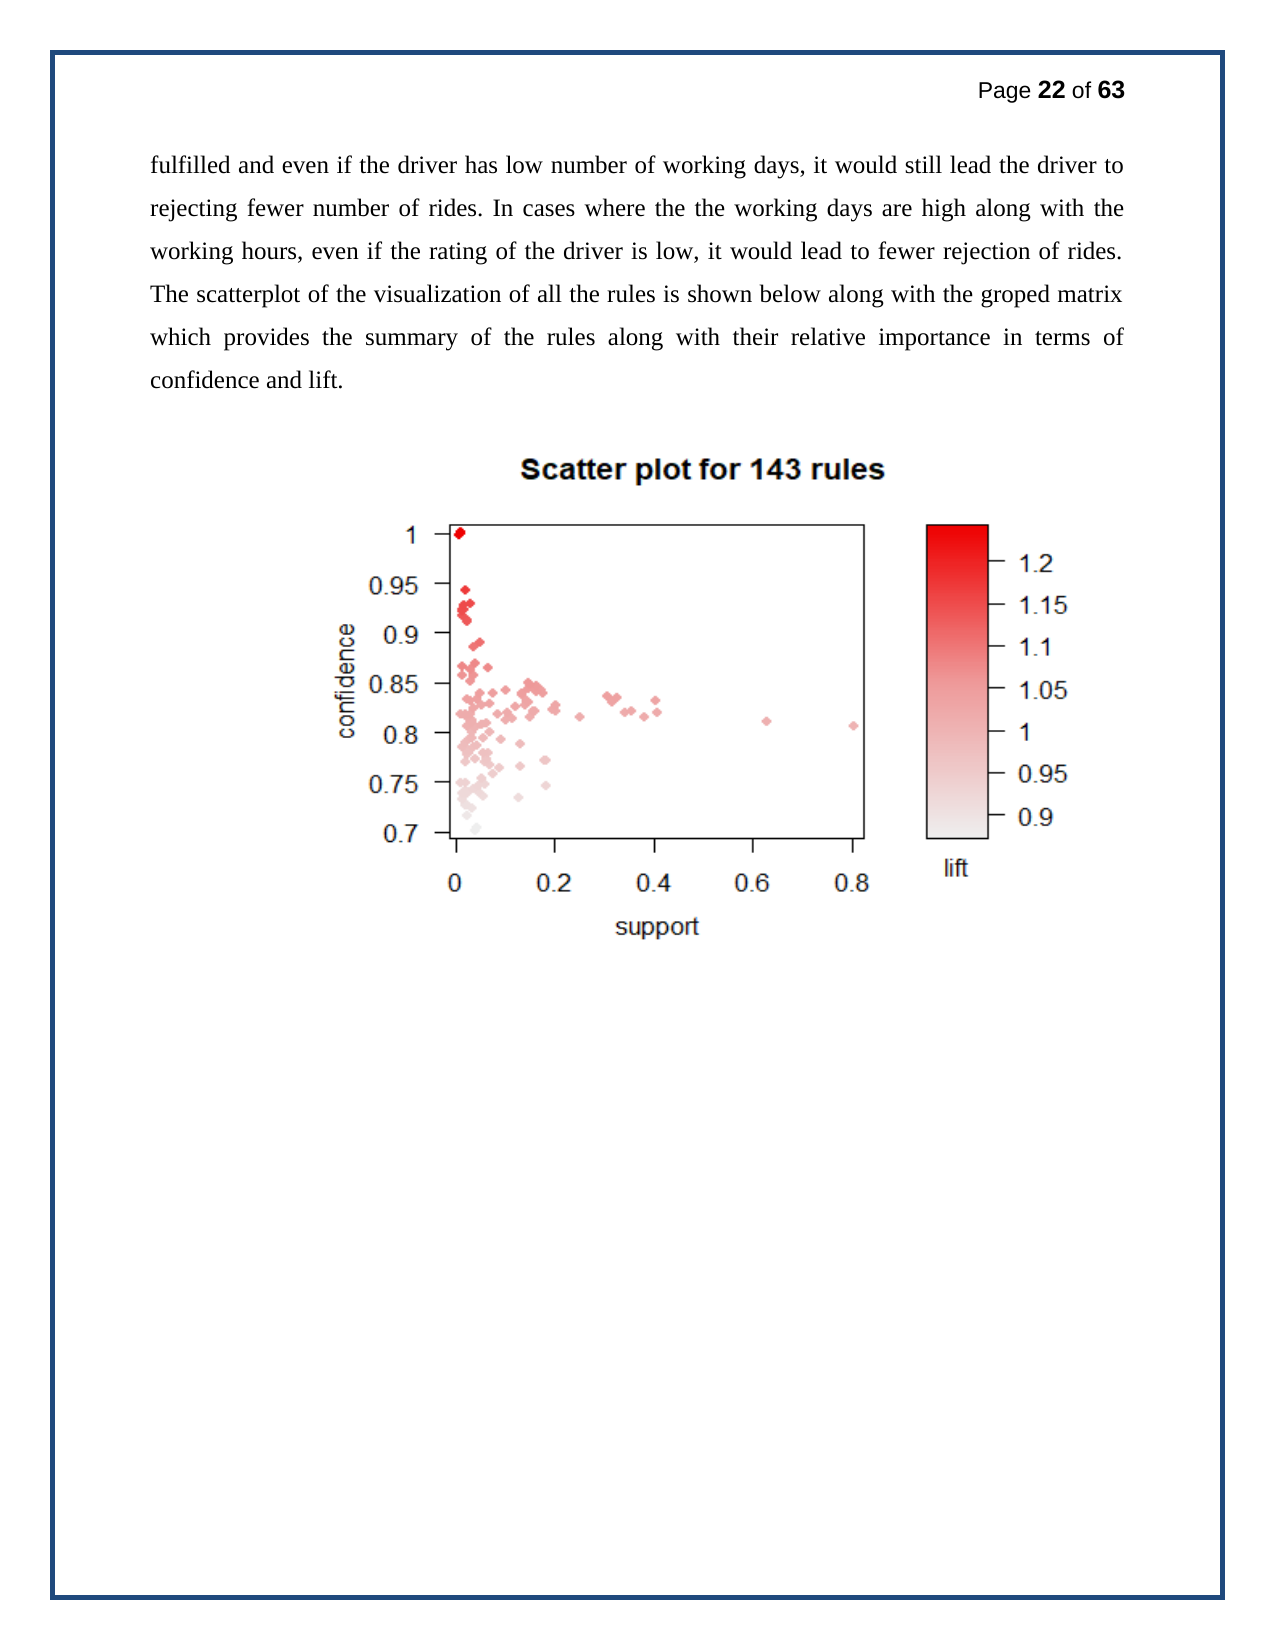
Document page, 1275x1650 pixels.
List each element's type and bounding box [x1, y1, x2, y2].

picture [327, 412, 1080, 953]
text [150, 150, 1125, 394]
